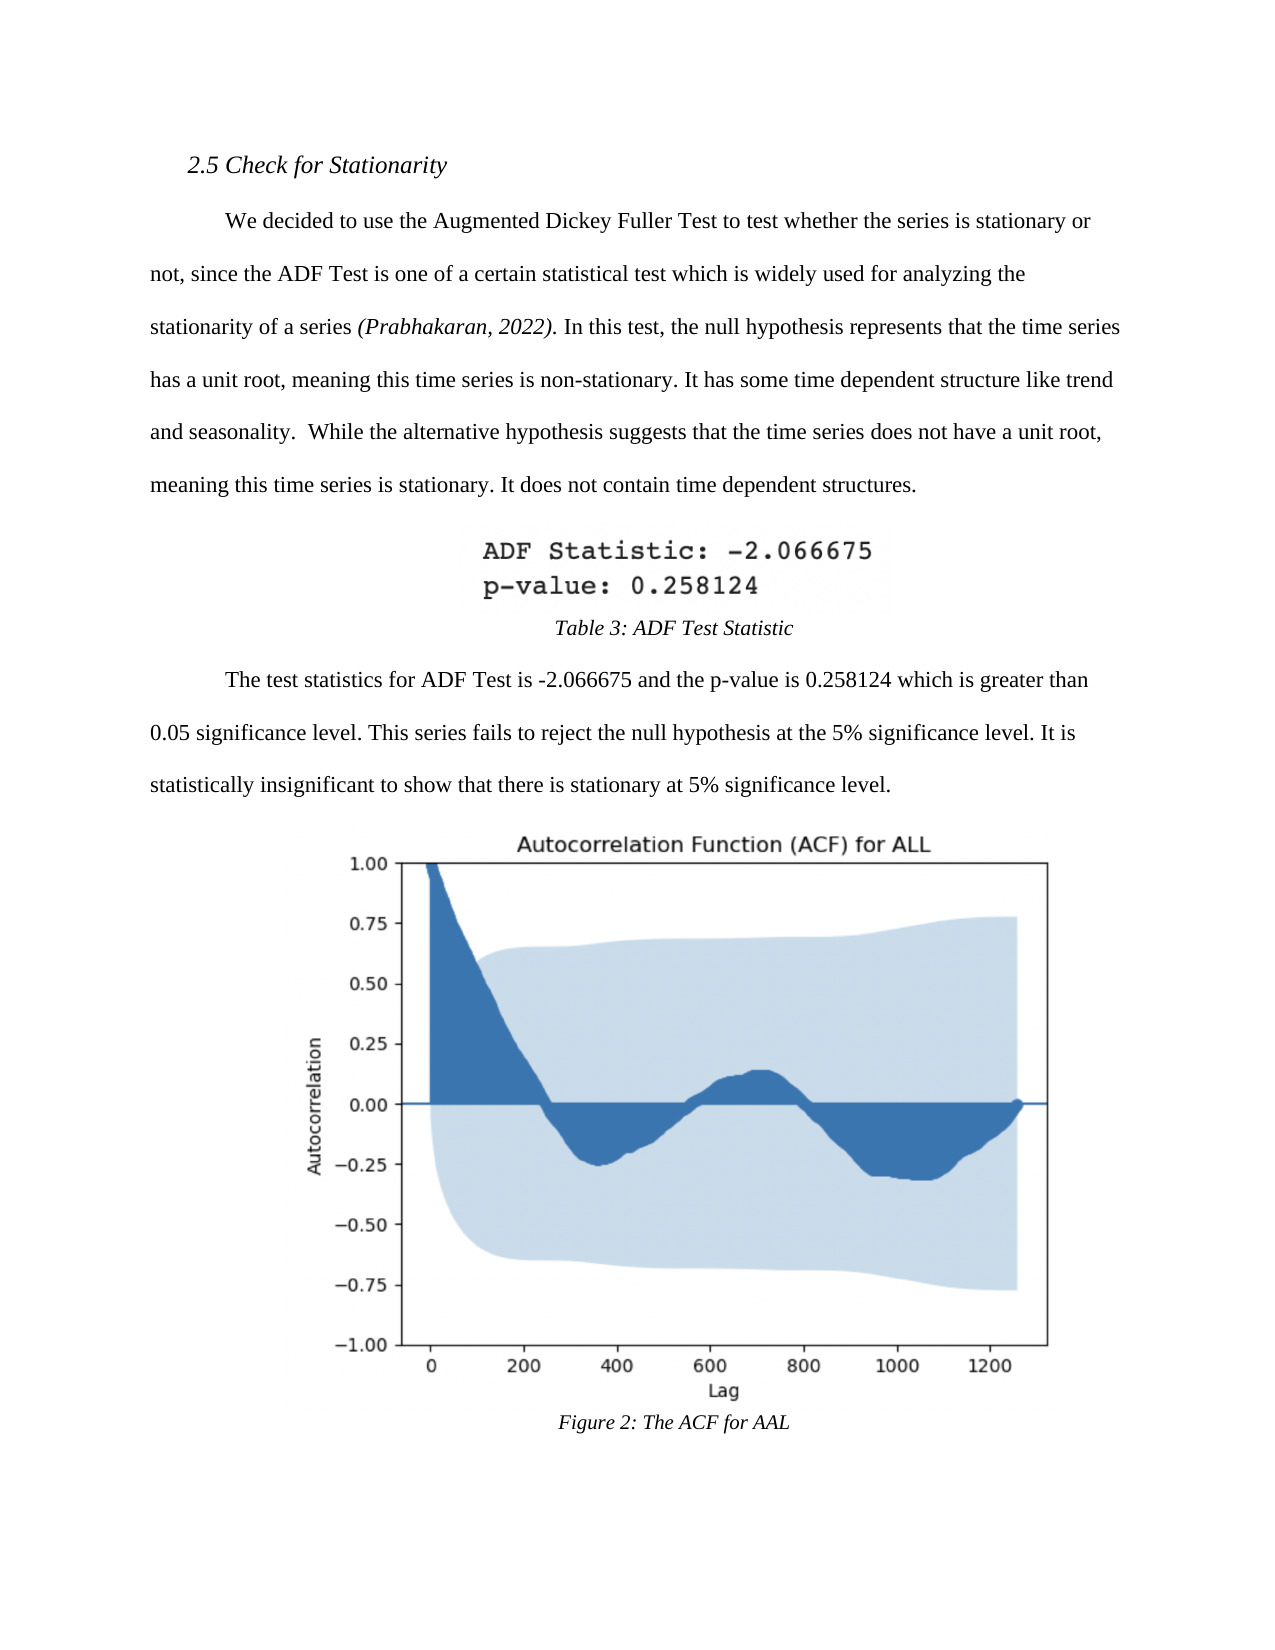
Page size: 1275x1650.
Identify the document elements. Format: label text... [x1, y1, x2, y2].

picture [458, 523, 892, 616]
text Table 3: ADF Test Statistic [150, 615, 1125, 641]
text We decided to use the Augmented Dickey Fuller Test to test whether the series is stationary or not, since the ADF Test is one of a certain statistical test which is widely used for analyzing the stationarity of a series (Prabhakaran, 2022). In this test, the null hypothesis represents that the time series has a unit root, meaning this time series is non-stationary. It has some time dependent structure like trend and seasonality. While the alternative hypothesis suggests that the time series does not have a unit root, meaning this time series is stationary. It does not contain time dependent structures. [150, 207, 1125, 497]
text Figure 2: The ACF for AAL [150, 1410, 1125, 1434]
list Check for Stationarity [187, 150, 1125, 179]
picture [285, 823, 1065, 1411]
text The test statistics for ADF Test is -2.066675 and the p-value is 0.258124 which is greater than 0.05 significance level. This series fails to reject the null hypothesis at the 5% significance level. It is statistically insignificant to show that there is stationary at 5% significance level. [150, 666, 1125, 798]
